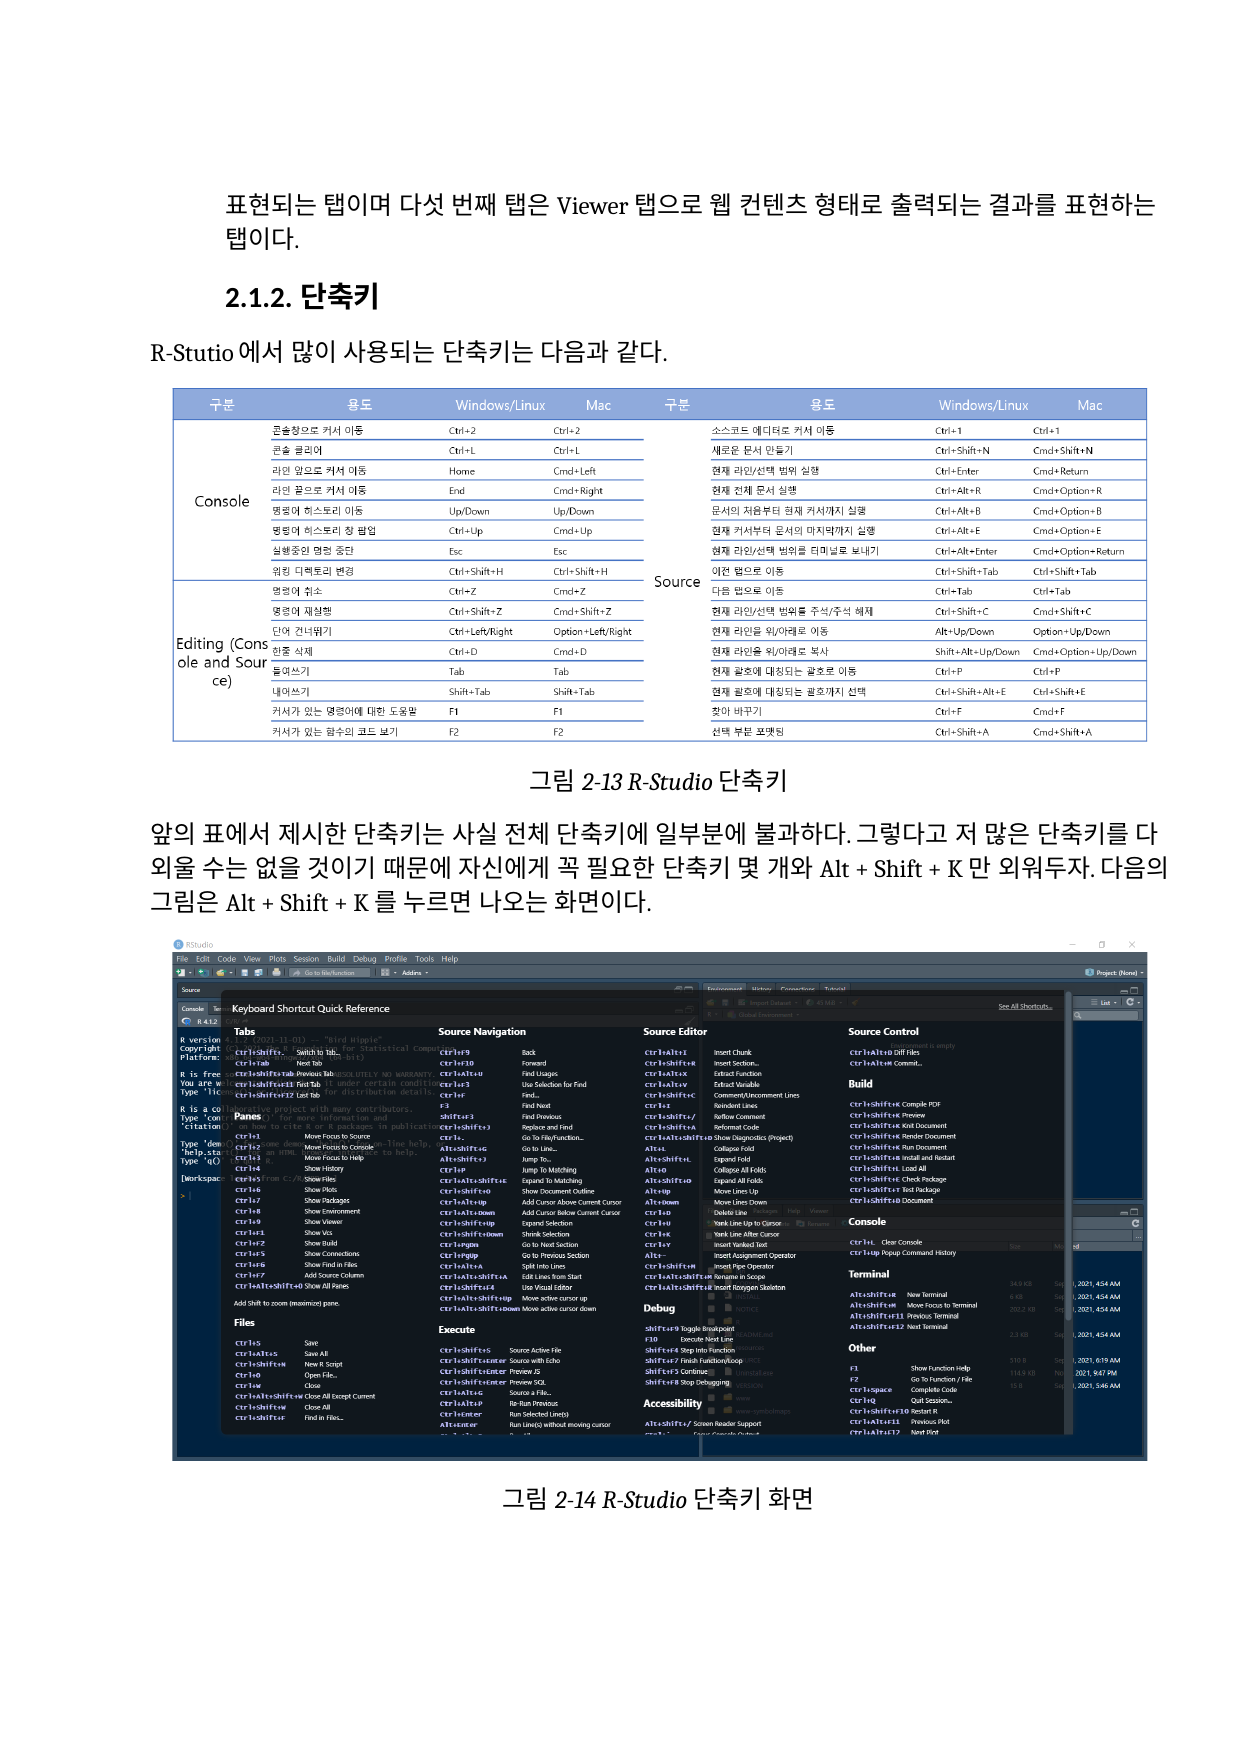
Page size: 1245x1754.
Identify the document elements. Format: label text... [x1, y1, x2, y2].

picture [172, 387, 1148, 743]
picture [172, 937, 1148, 1461]
subtitle 단축키 [225, 276, 1170, 316]
text 그림 2-14 R-Studio 단축키 화면 [150, 1481, 1170, 1516]
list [175, 187, 1170, 256]
text R-Stutio에서 많이 사용되는 단축키는 다음과 같다. [150, 335, 1170, 369]
text 앞의 표에서 제시한 단축키는 사실 전체 단축키에 일부분에 불과하다. 그렇다고 저 많은 단축키를 다 외울 수는 없을 것이기 때문에 자신에게 꼭 필요한 단축키 몇 개와 Alt + Shift + K 만 외워두자. 다음의 그림은 Alt + Shift + K를 누르면 나오는 화면이다. [150, 817, 1170, 919]
text 그림 2-13 R-Studio 단축키 [150, 764, 1170, 798]
